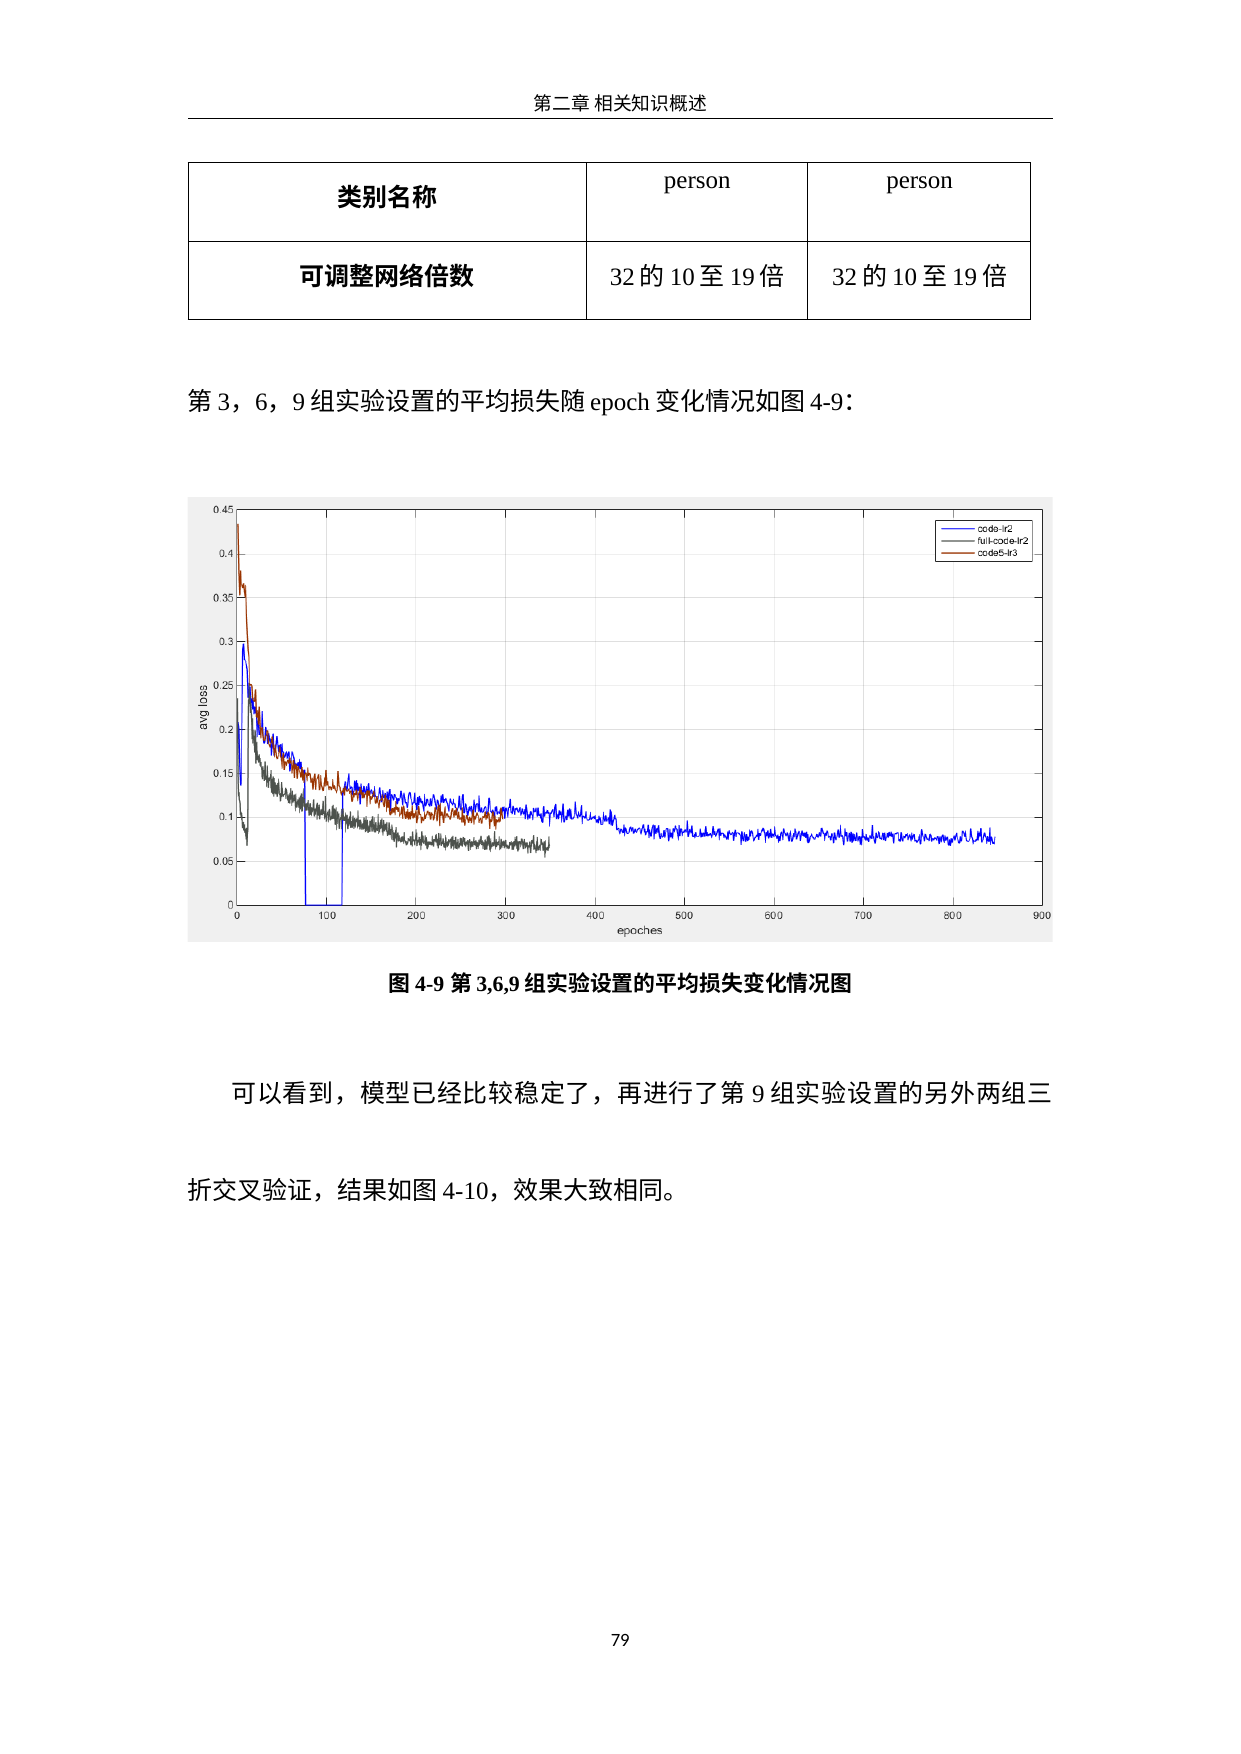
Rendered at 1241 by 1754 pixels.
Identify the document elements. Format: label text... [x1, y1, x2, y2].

table_cell 类别名称 [189, 163, 586, 241]
text 第3，6，9组实验设置的平均损失随epoch变化情况如图4-9： [187, 367, 1053, 432]
table_cell person [808, 163, 1030, 241]
text 图 4-9 第3,6,9组实验设置的平均损失变化情况图 [187, 965, 1053, 998]
table_cell person [587, 163, 807, 241]
text 可以看到，模型已经比较稳定了，再进行了第9组实验设置的另外两组三折交叉验证，结果如图4-10，效果大致相同。 [187, 1059, 1053, 1221]
table_cell 32的10至19倍 [587, 242, 807, 319]
table_cell 可调整网络倍数 [189, 242, 586, 319]
picture [187, 497, 1053, 942]
table_cell 32的10至19倍 [808, 242, 1030, 319]
